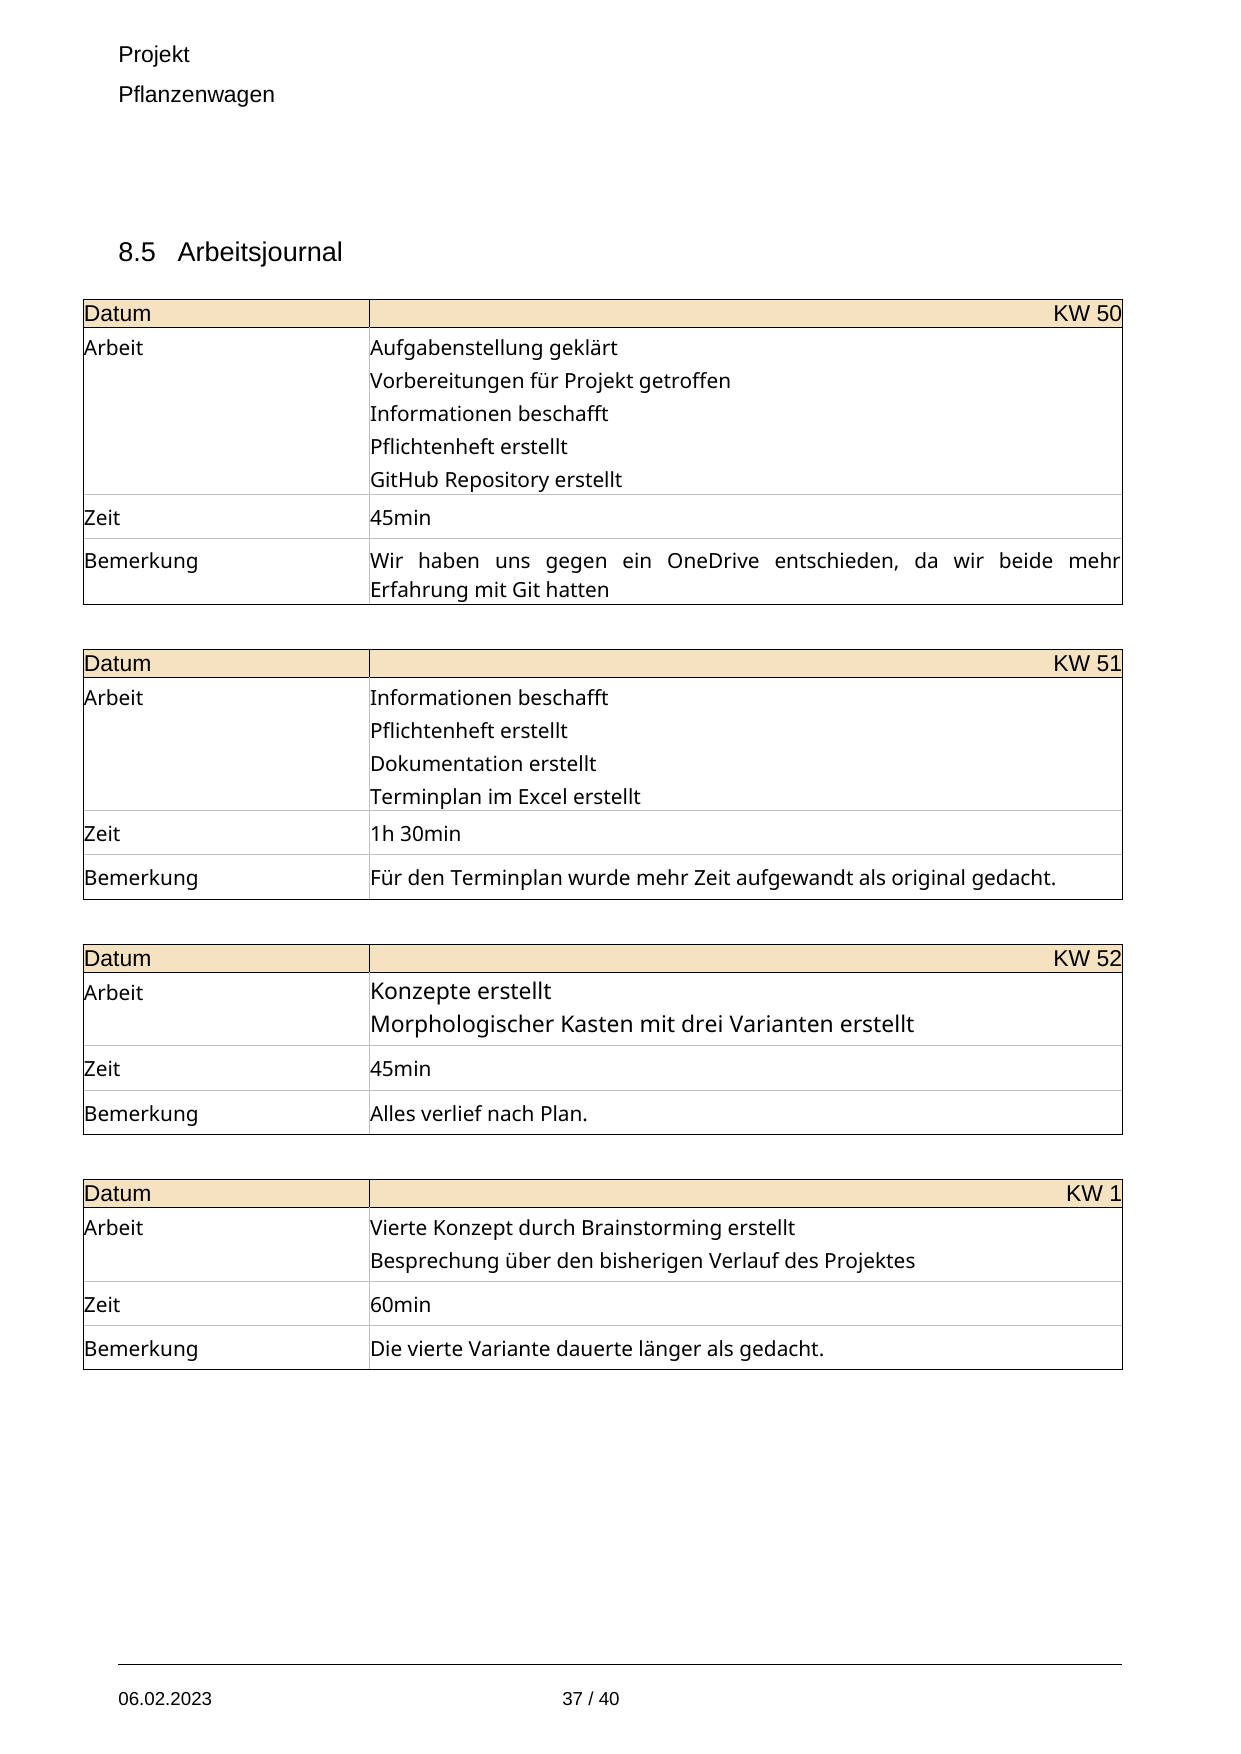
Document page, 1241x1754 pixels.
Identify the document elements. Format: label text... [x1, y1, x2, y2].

table_cell Zeit [84, 811, 369, 854]
table_header KW 50 [370, 300, 1122, 327]
table_cell Vierte Konzept durch Brainstorming erstellt Besprechung über den bisherigen Verlauf des Projektes [370, 1208, 1122, 1281]
subtitle Arbeitsjournal [118, 236, 1122, 267]
table_cell Zeit [84, 1046, 369, 1089]
table_cell Arbeit [84, 328, 369, 493]
table_header Datum [84, 650, 369, 677]
table_cell 60min [370, 1282, 1122, 1324]
table_cell 1h 30min [370, 811, 1122, 854]
table_cell 45min [370, 495, 1122, 537]
table_cell Für den Terminplan wurde mehr Zeit aufgewandt als original gedacht. [370, 855, 1122, 898]
table_cell Zeit [84, 1282, 369, 1324]
table_cell Bemerkung [84, 1326, 369, 1369]
table_cell 45min [370, 1046, 1122, 1089]
table_header KW 51 [370, 650, 1122, 677]
table_cell Aufgabenstellung geklärt Vorbereitungen für Projekt getroffen Informationen beschafft Pflichtenheft erstellt GitHub Repository erstellt [370, 328, 1122, 493]
table_header Datum [84, 300, 369, 327]
table_cell Bemerkung [84, 539, 369, 603]
table_header Datum [84, 945, 369, 972]
table_cell Bemerkung [84, 1091, 369, 1134]
table_header KW 1 [370, 1180, 1122, 1207]
table_cell Zeit [84, 495, 369, 537]
table_cell Konzepte erstellt Morphologischer Kasten mit drei Varianten erstellt [370, 973, 1122, 1045]
table_header KW 52 [370, 945, 1122, 972]
table_cell Arbeit [84, 1208, 369, 1281]
table_header Datum [84, 1180, 369, 1207]
table_cell Wir haben uns gegen ein OneDrive entschieden, da wir beide mehr Erfahrung mit Git hatten [370, 539, 1122, 603]
table_cell Arbeit [84, 973, 369, 1045]
table_cell Informationen beschafft Pflichtenheft erstellt Dokumentation erstellt Terminplan im Excel erstellt [370, 678, 1122, 810]
table_cell Alles verlief nach Plan. [370, 1091, 1122, 1134]
table_cell Bemerkung [84, 855, 369, 898]
table_cell Die vierte Variante dauerte länger als gedacht. [370, 1326, 1122, 1369]
table_cell Arbeit [84, 678, 369, 810]
